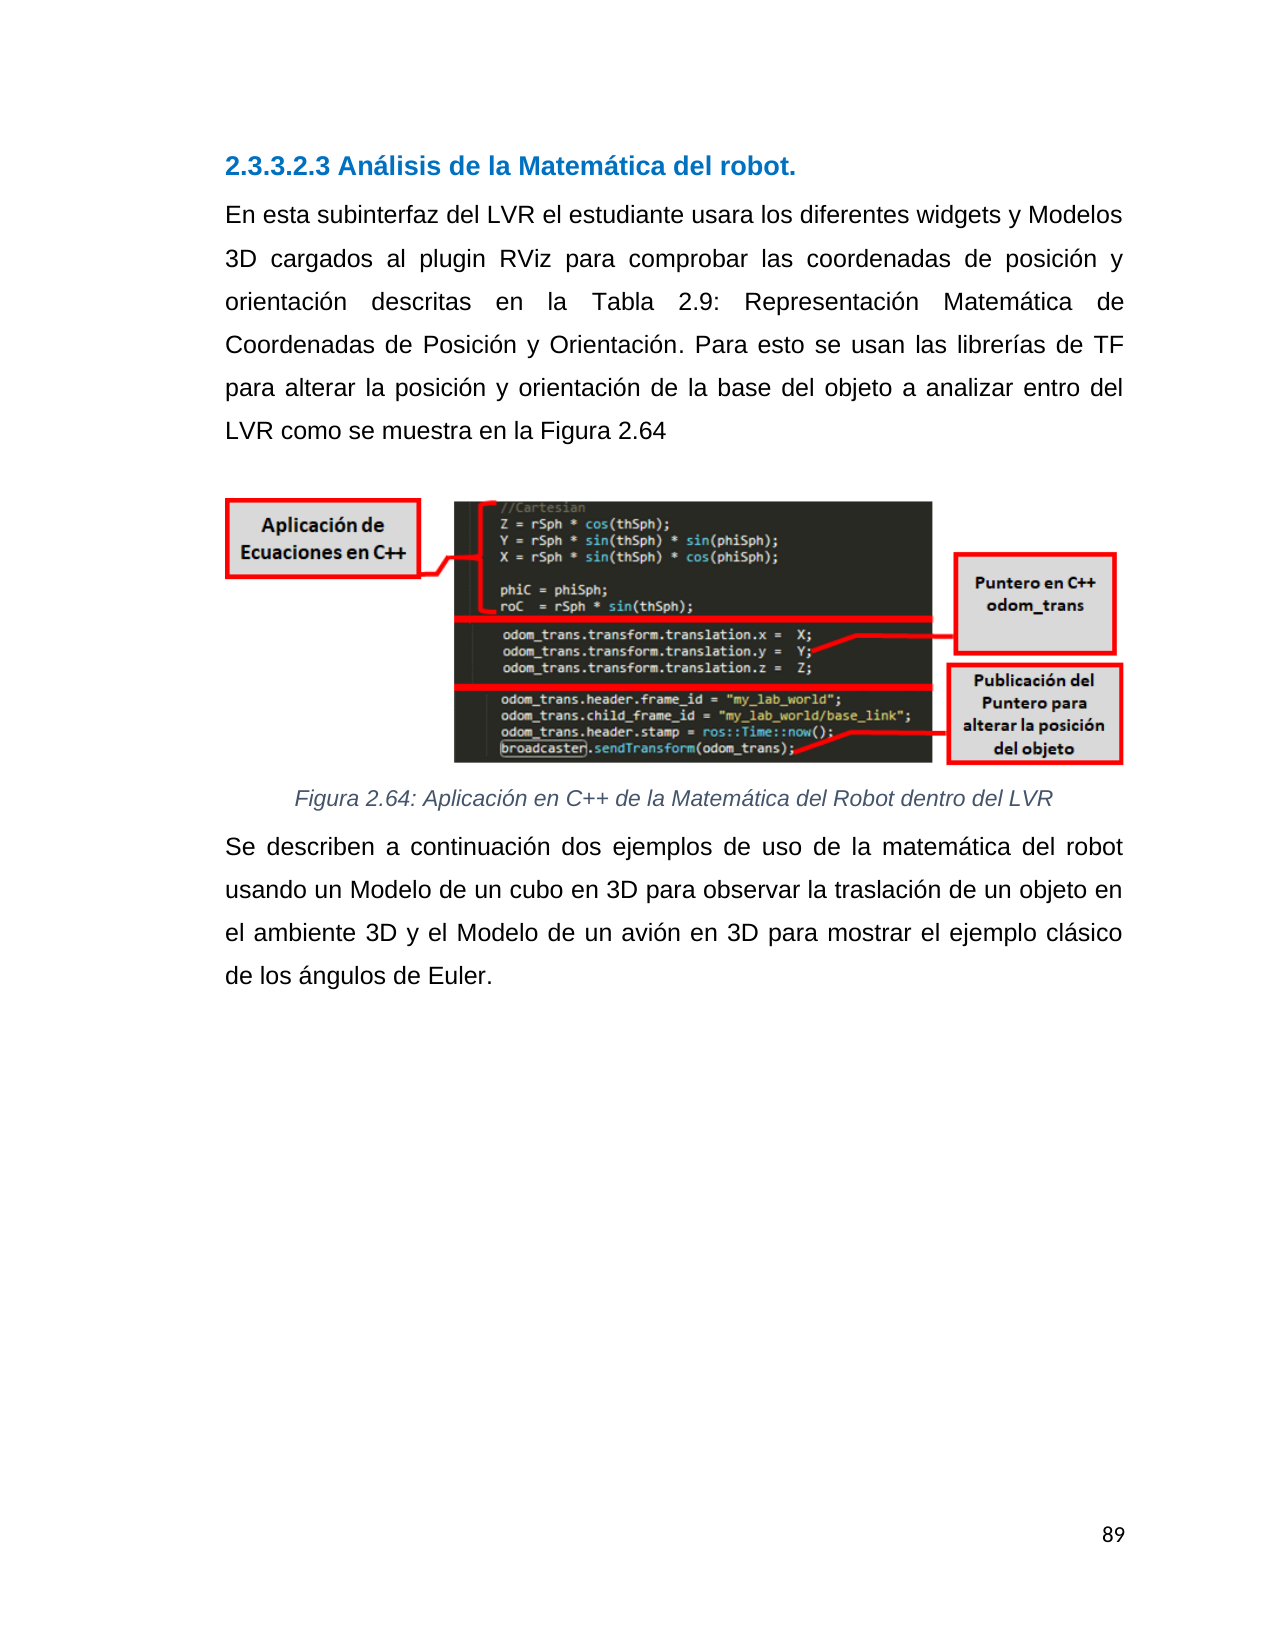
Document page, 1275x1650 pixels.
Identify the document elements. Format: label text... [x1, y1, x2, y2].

picture [225, 498, 1124, 771]
text Se describen a continuación dos ejemplos de uso de la matemática del robot usando un Modelo de un cubo en 3D para observar la traslación de un objeto en el ambiente 3D y el Modelo de un avión en 3D para mostrar el ejemplo clásico de los ángulos de Euler. [225, 832, 1125, 990]
text En esta subinterfaz del LVR el estudiante usara los diferentes widgets y Modelos 3D cargados al plugin RViz para comprobar las coordenadas de posición y orientación descritas en la Tabla 2.9: Representación Matemática de Coordenadas de Posición y Orientación. Para esto se usan las librerías de TF para alterar la posición y orientación de la base del objeto a analizar entro del LVR como se muestra en la Figura 2.64 [225, 200, 1125, 445]
list Análisis de la Matemática del robot. [225, 150, 1125, 181]
text Figura 2.64: Aplicación en C++ de la Matemática del Robot dentro del LVR [225, 784, 1125, 811]
